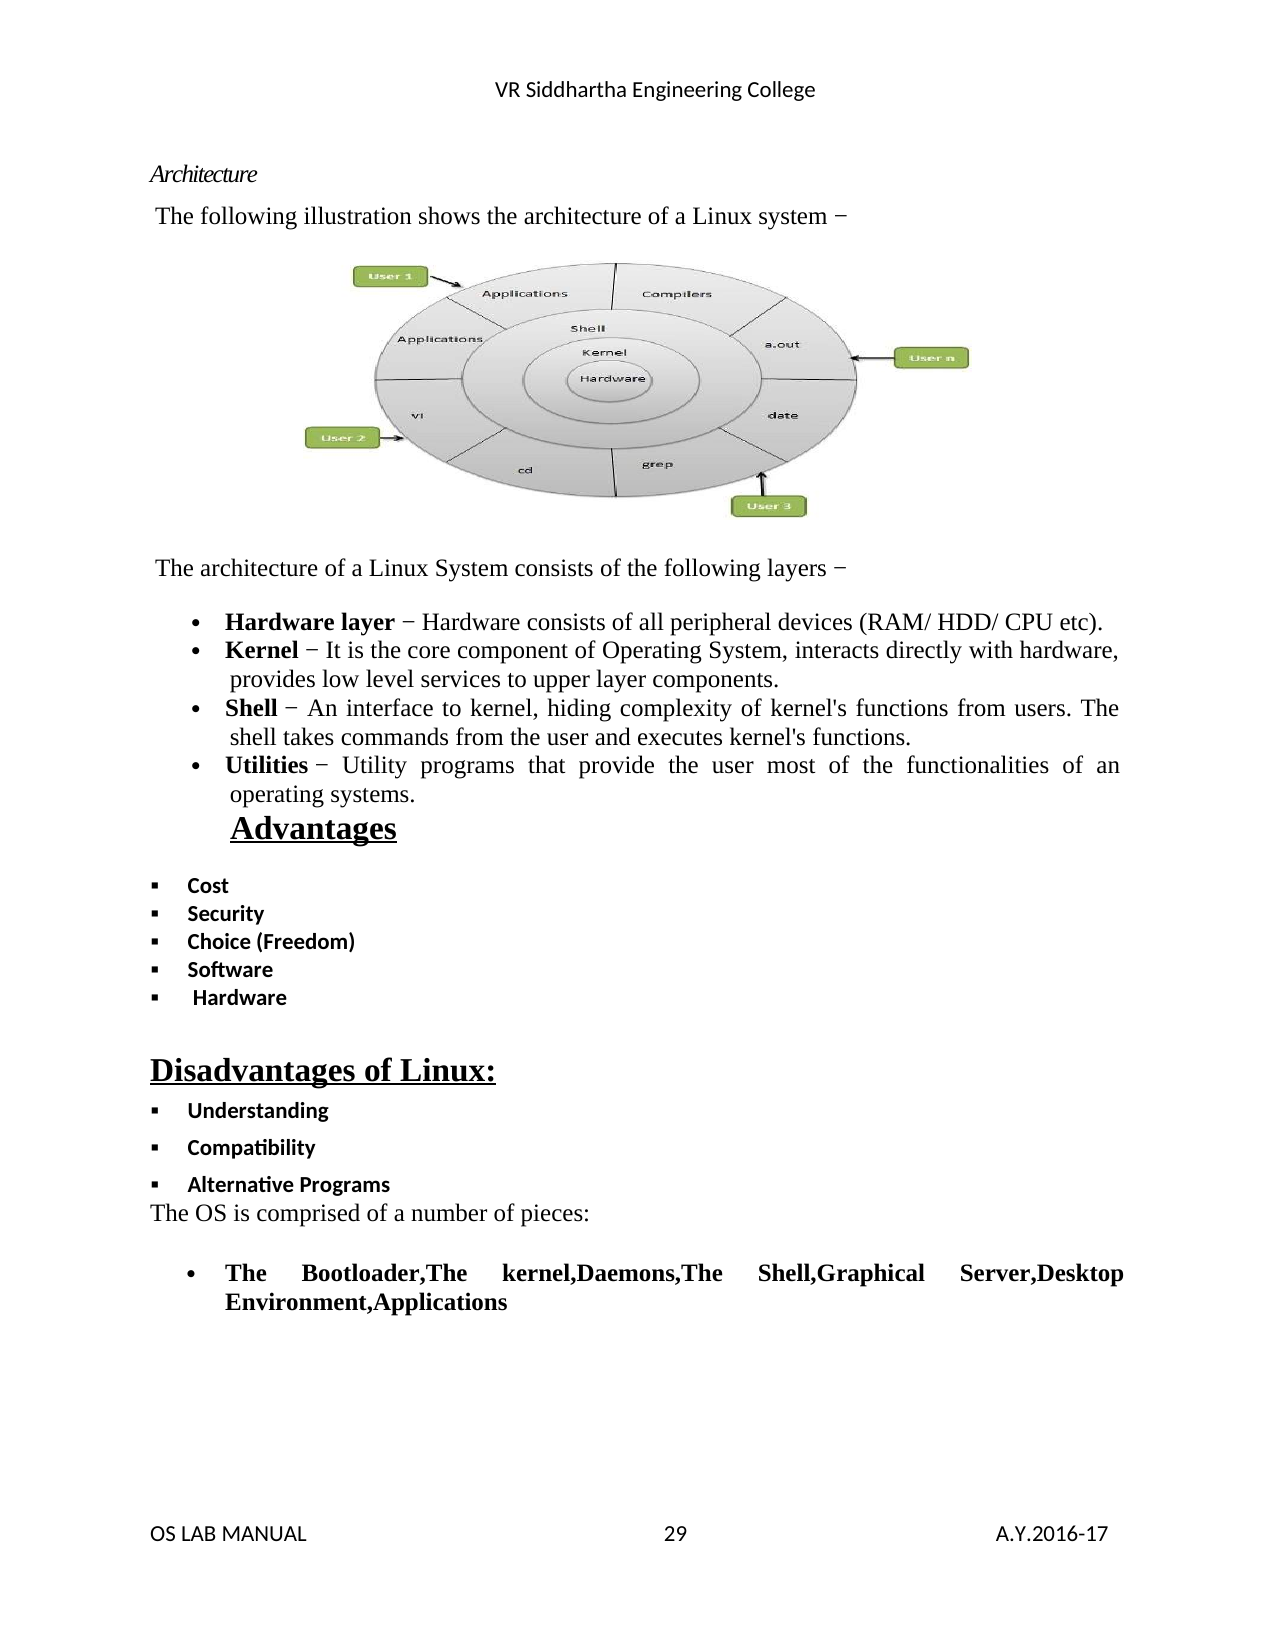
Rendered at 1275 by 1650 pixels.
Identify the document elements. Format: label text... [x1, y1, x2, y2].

picture [303, 254, 972, 520]
list Kernel − It is the core component of Operating System, interacts directly with hardware, provides low level services to upper layer components. [192, 636, 1121, 693]
text Advantages [230, 808, 1120, 846]
list Cost [150, 871, 1125, 899]
list Shell − An interface to kernel, hiding complexity of kernel's functions from users. The shell takes commands from the user and executes kernel's functions. [192, 693, 1121, 751]
list Compatibility [150, 1125, 1125, 1161]
list The Bootloader,The kernel,Daemons,The Shell,Graphical Server,Desktop Environment,Applications [187, 1258, 1125, 1315]
list Choice (Freedom) [150, 927, 1125, 955]
list Hardware layer − Hardware consists of all peripheral devices (RAM/ HDD/ CPU etc). [192, 607, 1121, 636]
list Software [150, 955, 1125, 983]
text The OS is comprised of a number of pieces: [150, 1198, 1125, 1227]
list Hardware [150, 983, 1125, 1011]
subtitle Architecture [150, 150, 1120, 187]
list Utilities − Utility programs that provide the user most of the functionalities of an operating systems. [192, 751, 1121, 808]
list Alternative Programs [150, 1161, 1125, 1198]
text Disadvantages of Linux: [150, 1050, 1125, 1088]
list Understanding [150, 1088, 1125, 1125]
text The architecture of a Linux System consists of the following layers − [155, 544, 1120, 582]
list Security [150, 899, 1125, 927]
text The following illustration shows the architecture of a Linux system − [155, 192, 1120, 230]
